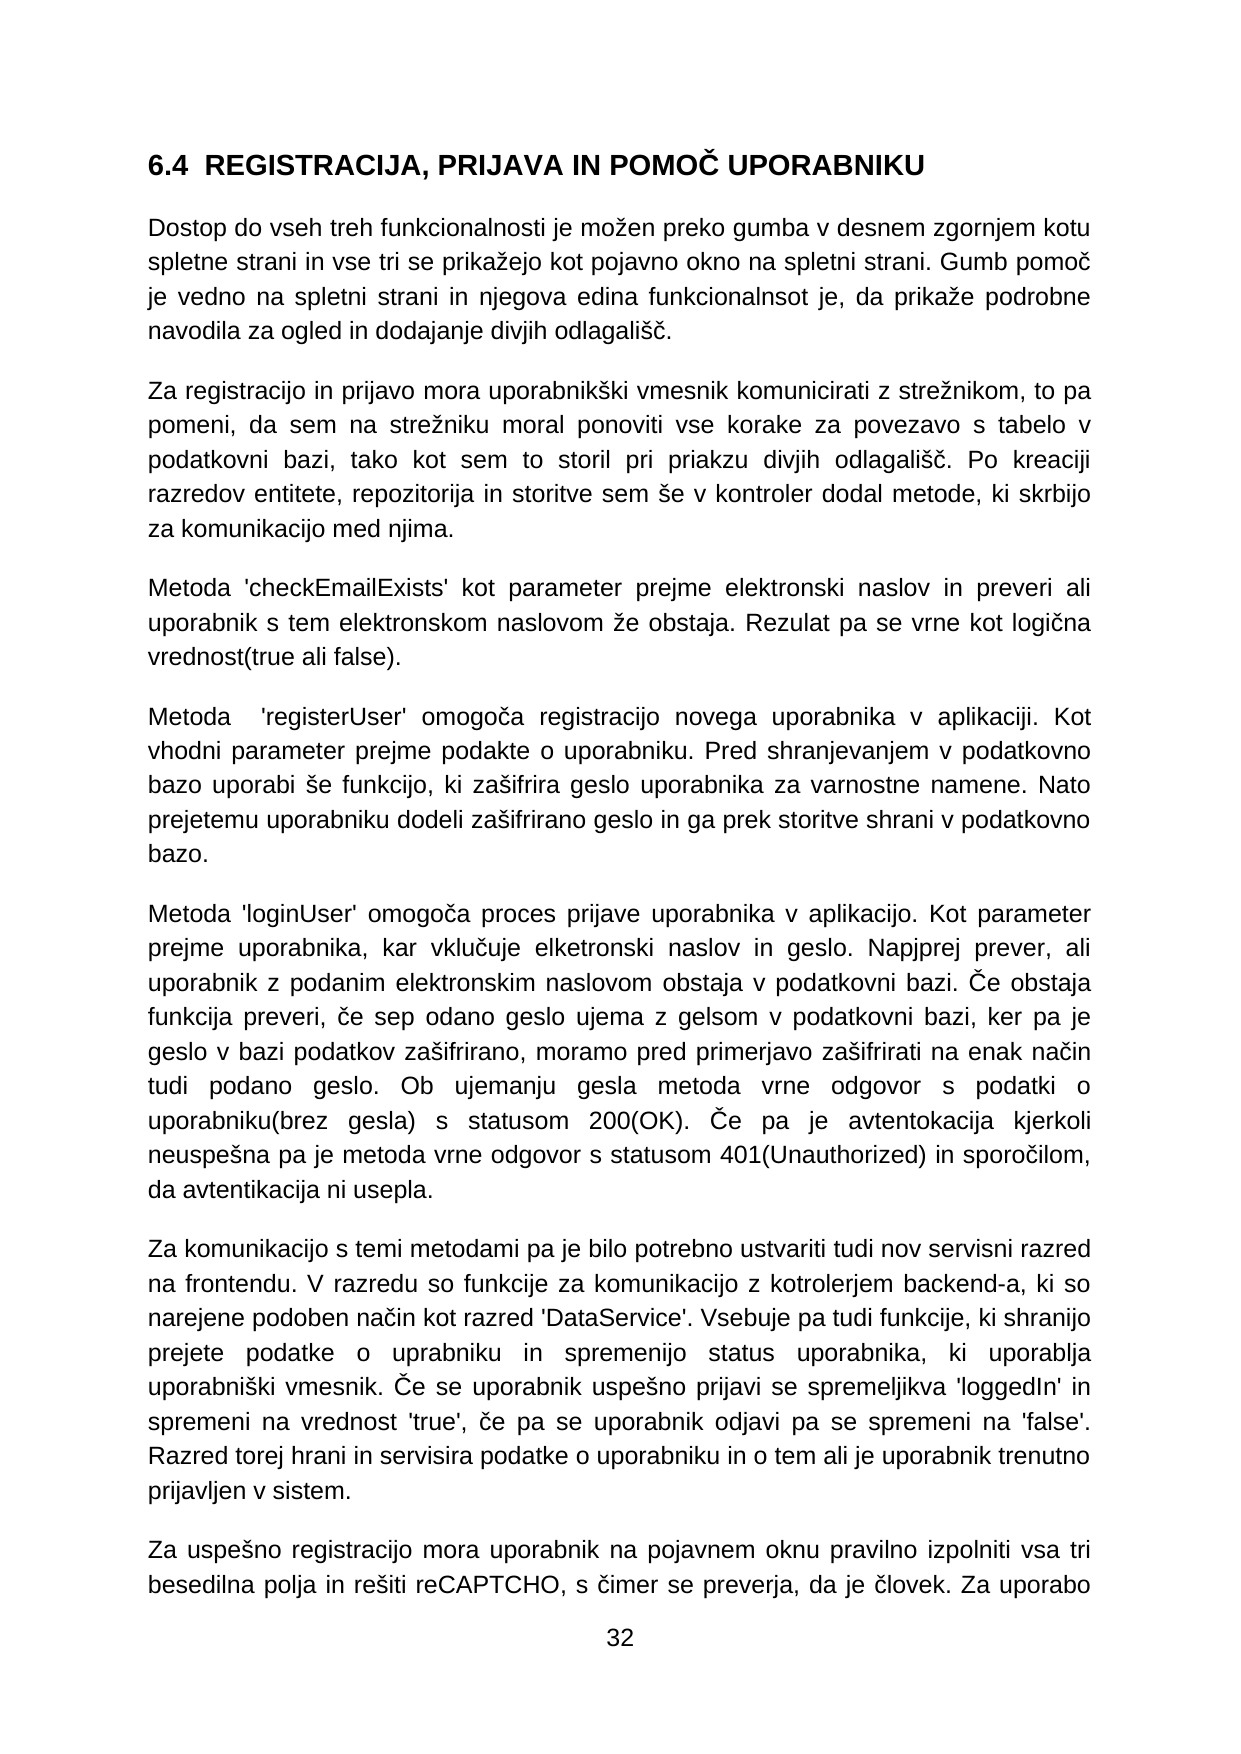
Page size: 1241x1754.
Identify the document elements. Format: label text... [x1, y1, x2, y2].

text Metoda 'checkEmailExists' kot parameter prejme elektronski naslov in preveri ali uporabnik s tem elektronskom naslovom že obstaja. Rezulat pa se vrne kot logična vrednost(true ali false). [148, 573, 1093, 671]
text Dostop do vseh treh funkcionalnosti je možen preko gumba v desnem zgornjem kotu spletne strani in vse tri se prikažejo kot pojavno okno na spletni strani. Gumb pomoč je vedno na spletni strani in njegova edina funkcionalnsot je, da prikaže podrobne navodila za ogled in dodajanje divjih odlagališč. [148, 213, 1093, 345]
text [148, 1535, 1093, 1598]
text Za komunikacijo s temi metodami pa je bilo potrebno ustvariti tudi nov servisni razred na frontendu. V razredu so funkcije za komunikacijo z kotrolerjem backend-a, ki so narejene podoben način kot razred 'DataService'. Vsebuje pa tudi funkcije, ki shranijo prejete podatke o uprabniku in spremenijo status uporabnika, ki uporablja uporabniški vmesnik. Če se uporabnik uspešno prijavi se spremeljikva 'loggedIn' in spremeni na vrednost 'true', če pa se uporabnik odjavi pa se spremeni na 'false'. Razred torej hrani in servisira podatke o uporabniku in o tem ali je uporabnik trenutno prijavljen v sistem. [148, 1234, 1093, 1504]
text Metoda 'loginUser' omogoča proces prijave uporabnika v aplikacijo. Kot parameter prejme uporabnika, kar vklučuje elketronski naslov in geslo. Napjprej prever, ali uporabnik z podanim elektronskim naslovom obstaja v podatkovni bazi. Če obstaja funkcija preveri, če sep odano geslo ujema z gelsom v podatkovni bazi, ker pa je geslo v bazi podatkov zašifrirano, moramo pred primerjavo zašifrirati na enak način tudi podano geslo. Ob ujemanju gesla metoda vrne odgovor s podatki o uporabniku(brez gesla) s statusom 200(OK). Če pa je avtentokacija kjerkoli neuspešna pa je metoda vrne odgovor s statusom 401(Unauthorized) in sporočilom, da avtentikacija ni usepla. [148, 899, 1093, 1203]
text Metoda 'registerUser' omogoča registracijo novega uporabnika v aplikaciji. Kot vhodni parameter prejme podakte o uporabniku. Pred shranjevanjem v podatkovno bazo uporabi še funkcijo, ki zašifrira geslo uporabnika za varnostne namene. Nato prejetemu uporabniku dodeli zašifrirano geslo in ga prek storitve shrani v podatkovno bazo. [148, 702, 1093, 868]
text Za registracijo in prijavo mora uporabnikški vmesnik komunicirati z strežnikom, to pa pomeni, da sem na strežniku moral ponoviti vse korake za povezavo s tabelo v podatkovni bazi, tako kot sem to storil pri priakzu divjih odlagališč. Po kreaciji razredov entitete, repozitorija in storitve sem še v kontroler dodal metode, ki skrbijo za komunikacijo med njima. [148, 376, 1093, 542]
subtitle 6.4 REGISTRACIJA, PRIJAVA IN POMOČ UPORABNIKU [148, 148, 1093, 181]
